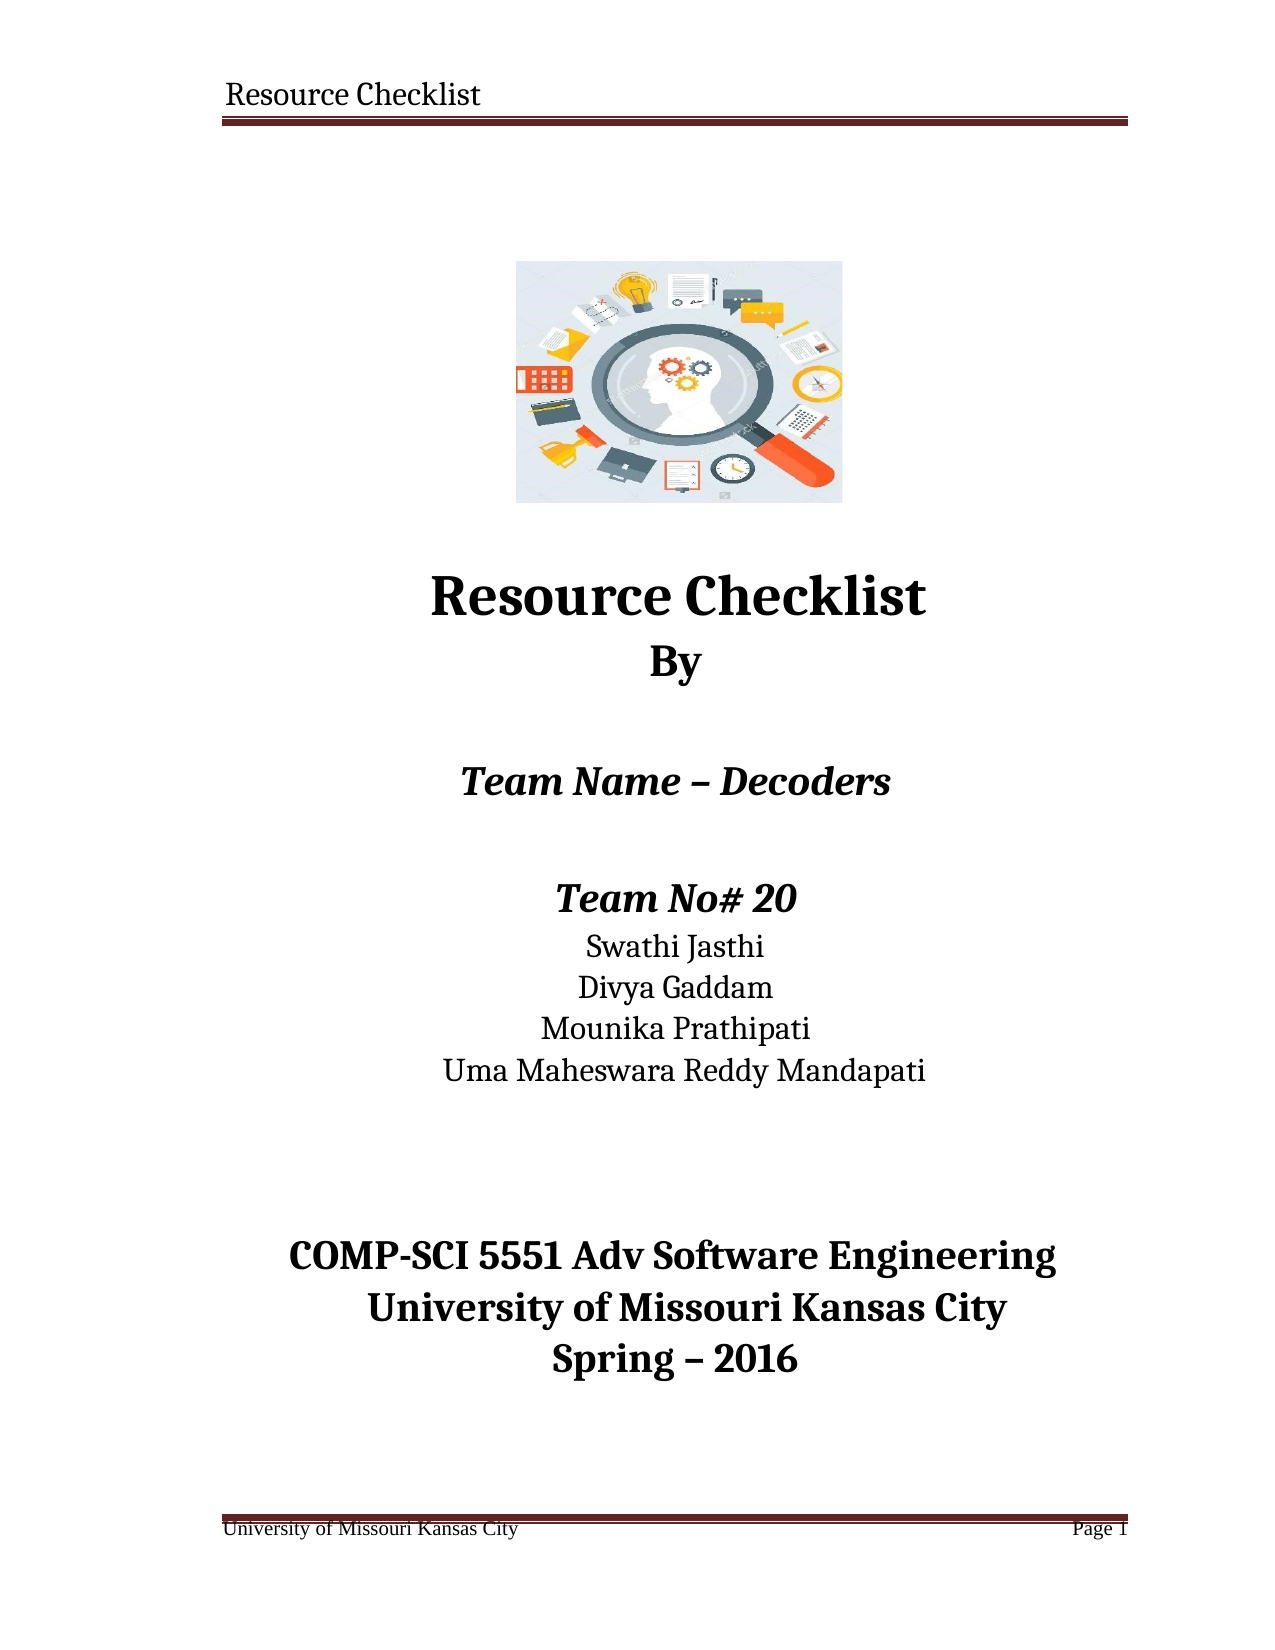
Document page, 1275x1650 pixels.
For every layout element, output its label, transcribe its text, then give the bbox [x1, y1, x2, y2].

text Swathi Jasthi [218, 927, 1133, 965]
text Resource Checklist [431, 563, 1133, 630]
picture [516, 261, 843, 503]
text Spring – 2016 [218, 1335, 1133, 1383]
text Team No# 20 [219, 875, 1133, 923]
text COMP-SCI 5551 Adv Software Engineering [180, 1232, 1057, 1280]
text Uma Maheswara Reddy Mandapati [443, 1051, 1133, 1089]
text Mounika Prathipati [218, 1010, 1132, 1048]
text University of Missouri Kansas City [367, 1284, 1133, 1332]
text By [218, 635, 1133, 688]
text Divya Gaddam [218, 968, 1132, 1007]
text Team Name – Decoders [219, 758, 1132, 806]
